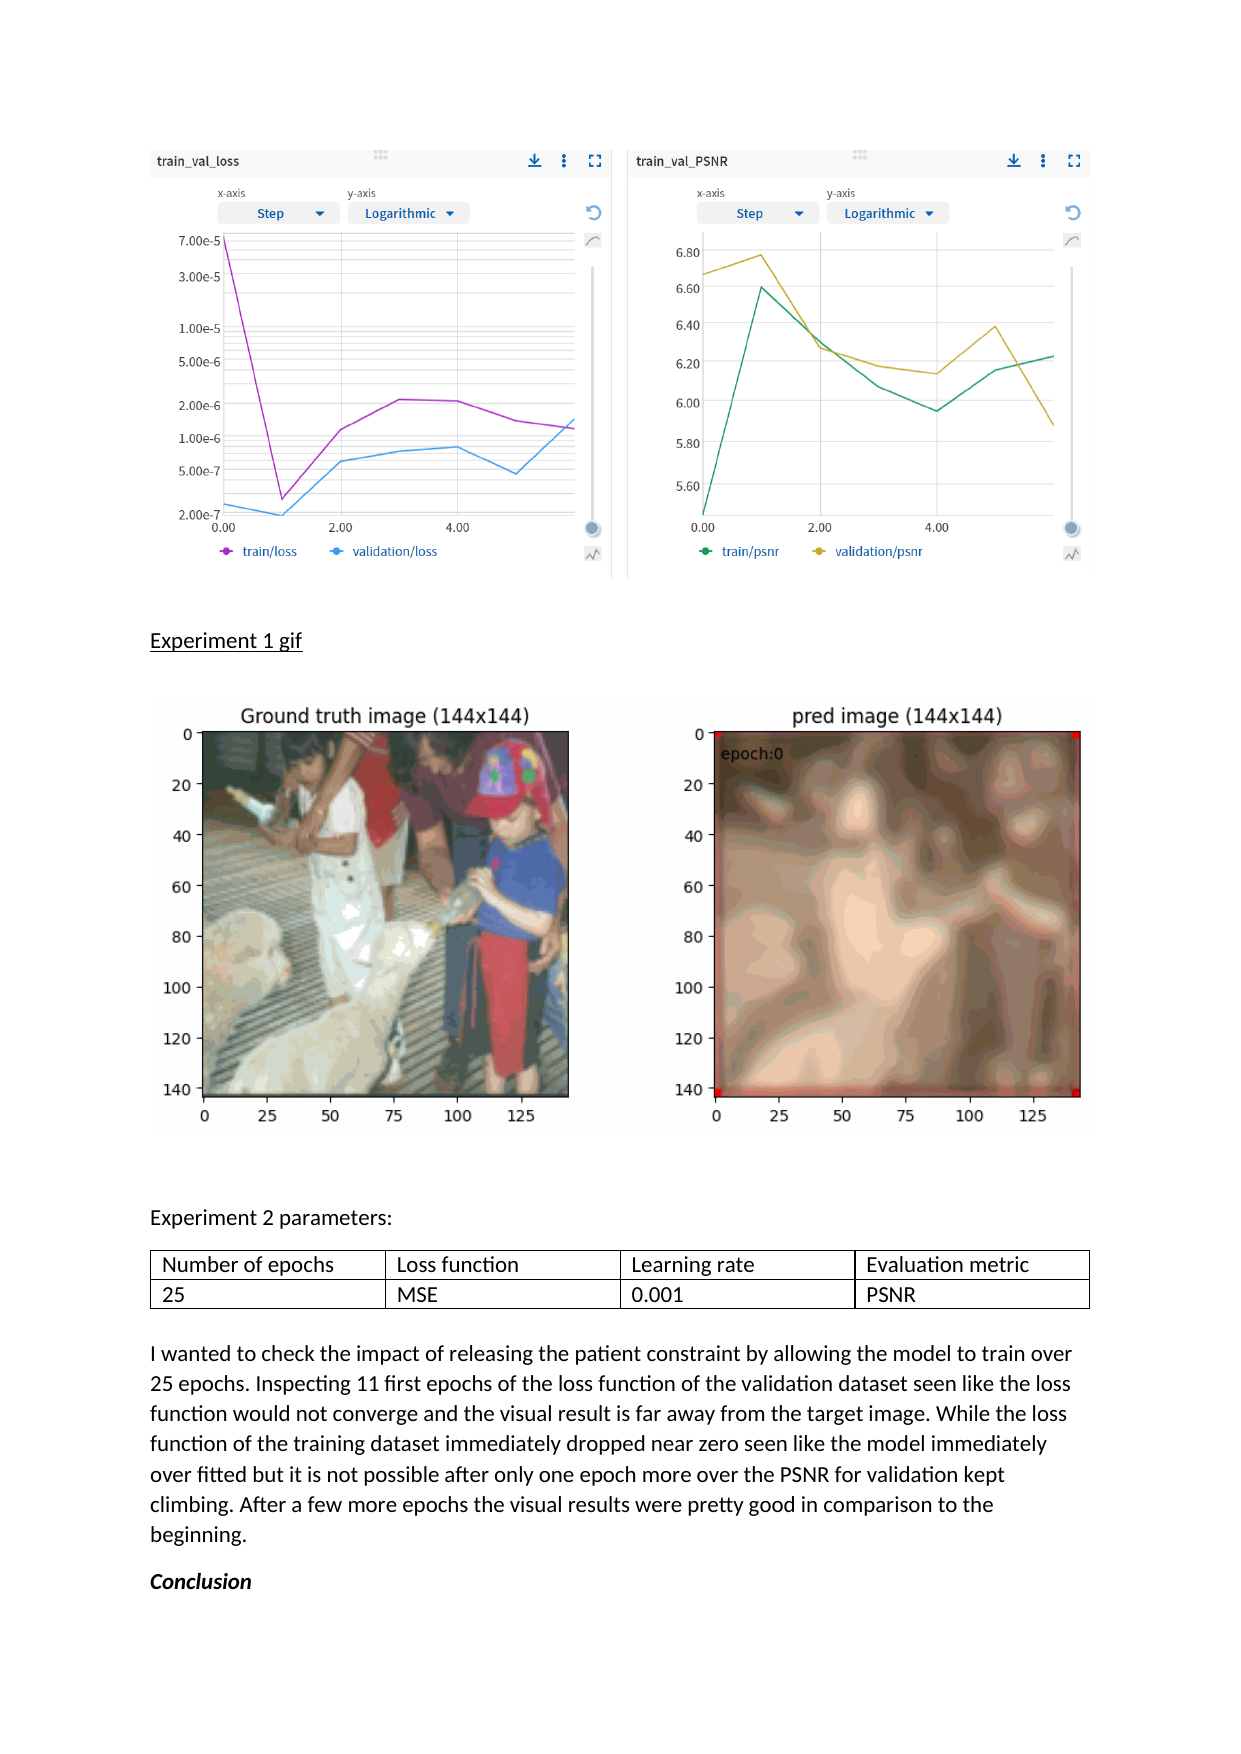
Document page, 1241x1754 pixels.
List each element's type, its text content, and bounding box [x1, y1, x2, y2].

table_header Learning rate [621, 1251, 854, 1279]
table_header Loss function [386, 1251, 620, 1279]
table_cell 0.001 [621, 1280, 854, 1308]
table_header Evaluation metric [856, 1251, 1089, 1279]
table_cell 25 [151, 1280, 385, 1308]
text Experiment 2 parameters: [150, 1203, 1090, 1231]
text Experiment 1 gif [150, 626, 1090, 654]
text I wanted to check the impact of releasing the patient constraint by allowing the model to train over 25 epochs. Inspecting 11 first epochs of the loss function of the validation dataset seen like the loss function would not converge and the visual result is far away from the target image. While the loss function of the training dataset immediately dropped near zero seen like the model immediately over fitted but it is not possible after only one epoch more over the PSNR for validation kept climbing. After a few more epochs the visual results were pretty good in comparison to the beginning. [150, 1309, 1090, 1548]
table_header Number of epochs [151, 1251, 385, 1279]
text Conclusion [150, 1567, 1090, 1595]
picture [150, 150, 1091, 578]
table_cell MSE [386, 1280, 620, 1308]
picture [150, 696, 1091, 1135]
table_cell PSNR [856, 1280, 1089, 1308]
